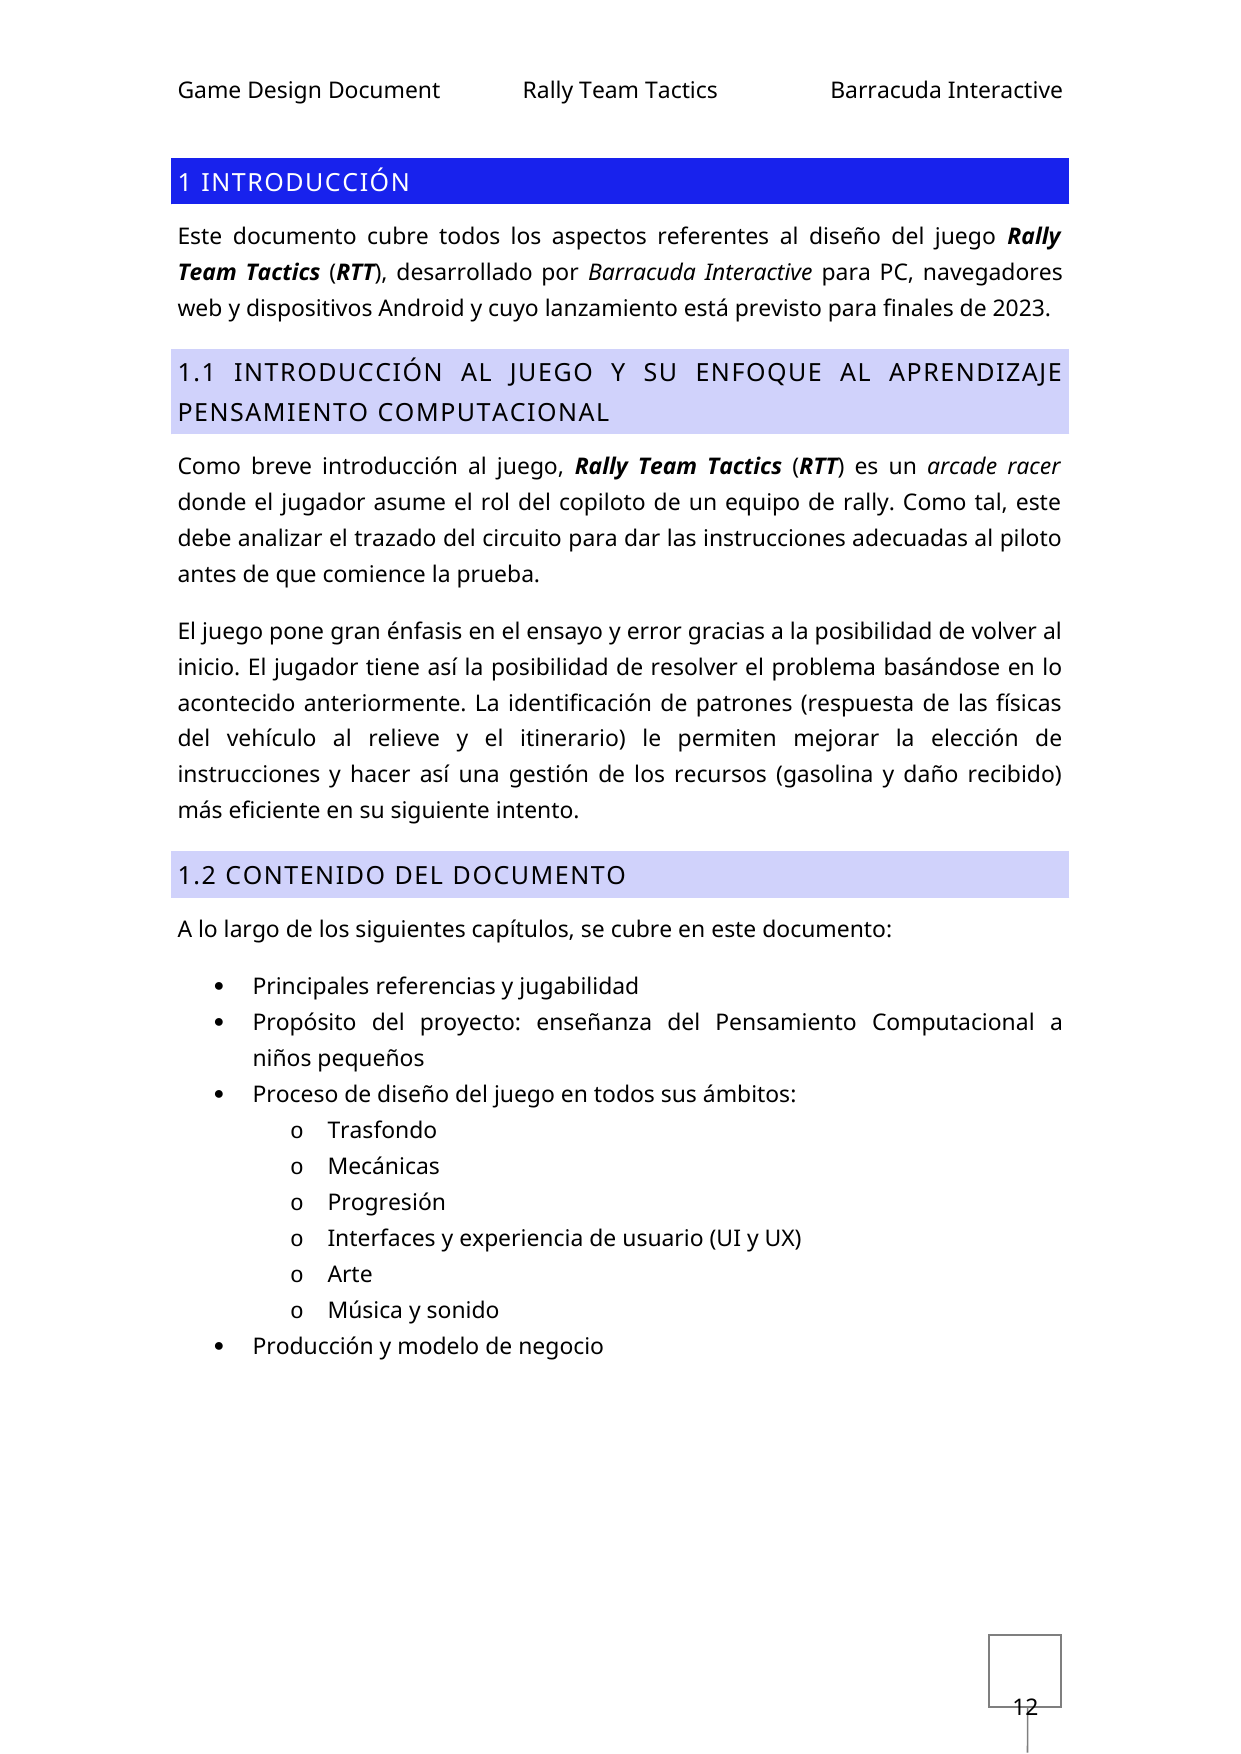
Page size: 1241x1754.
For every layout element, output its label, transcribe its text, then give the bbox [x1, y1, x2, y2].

list Proceso de diseño del juego en todos sus ámbitos: [215, 1078, 1063, 1109]
list Principales referencias y jugabilidad [215, 970, 1063, 1001]
text Este documento cubre todos los aspectos referentes al diseño del juego Rally Team Tactics (RTT), desarrollado por Barracuda Interactive para PC, navegadores web y dispositivos Android y cuyo lanzamiento está previsto para finales de 2023. [177, 220, 1063, 323]
list Progresión [290, 1186, 1063, 1217]
list Propósito del proyecto: enseñanza del Pensamiento Computacional a niños pequeños [215, 1006, 1063, 1073]
list Arte [290, 1258, 1063, 1289]
list Trasfondo [290, 1114, 1063, 1145]
list Música y sonido [290, 1294, 1063, 1325]
subtitle 1 Introducción [177, 164, 1063, 198]
subtitle 1.2 Contenido del documento [177, 857, 1063, 891]
list Producción y modelo de negocio [215, 1330, 1063, 1361]
text Como breve introducción al juego, Rally Team Tactics (RTT) es un arcade racer donde el jugador asume el rol del copiloto de un equipo de rally. Como tal, este debe analizar el trazado del circuito para dar las instrucciones adecuadas al piloto antes de que comience la prueba. [177, 450, 1063, 589]
text El juego pone gran énfasis en el ensayo y error gracias a la posibilidad de volver al inicio. El jugador tiene así la posibilidad de resolver el problema basándose en lo acontecido anteriormente. La identificación de patrones (respuesta de las físicas del vehículo al relieve y el itinerario) le permiten mejorar la elección de instrucciones y hacer así una gestión de los recursos (gasolina y daño recibido) más eficiente en su siguiente intento. [177, 614, 1063, 826]
subtitle 1.1 Introducción al juego y su enfoque al aprendizaje pensamiento computacional [177, 355, 1063, 428]
list Mecánicas [290, 1150, 1063, 1181]
text A lo largo de los siguientes capítulos, se cubre en este documento: [177, 913, 1063, 944]
list Interfaces y experiencia de usuario (UI y UX) [290, 1222, 1063, 1253]
